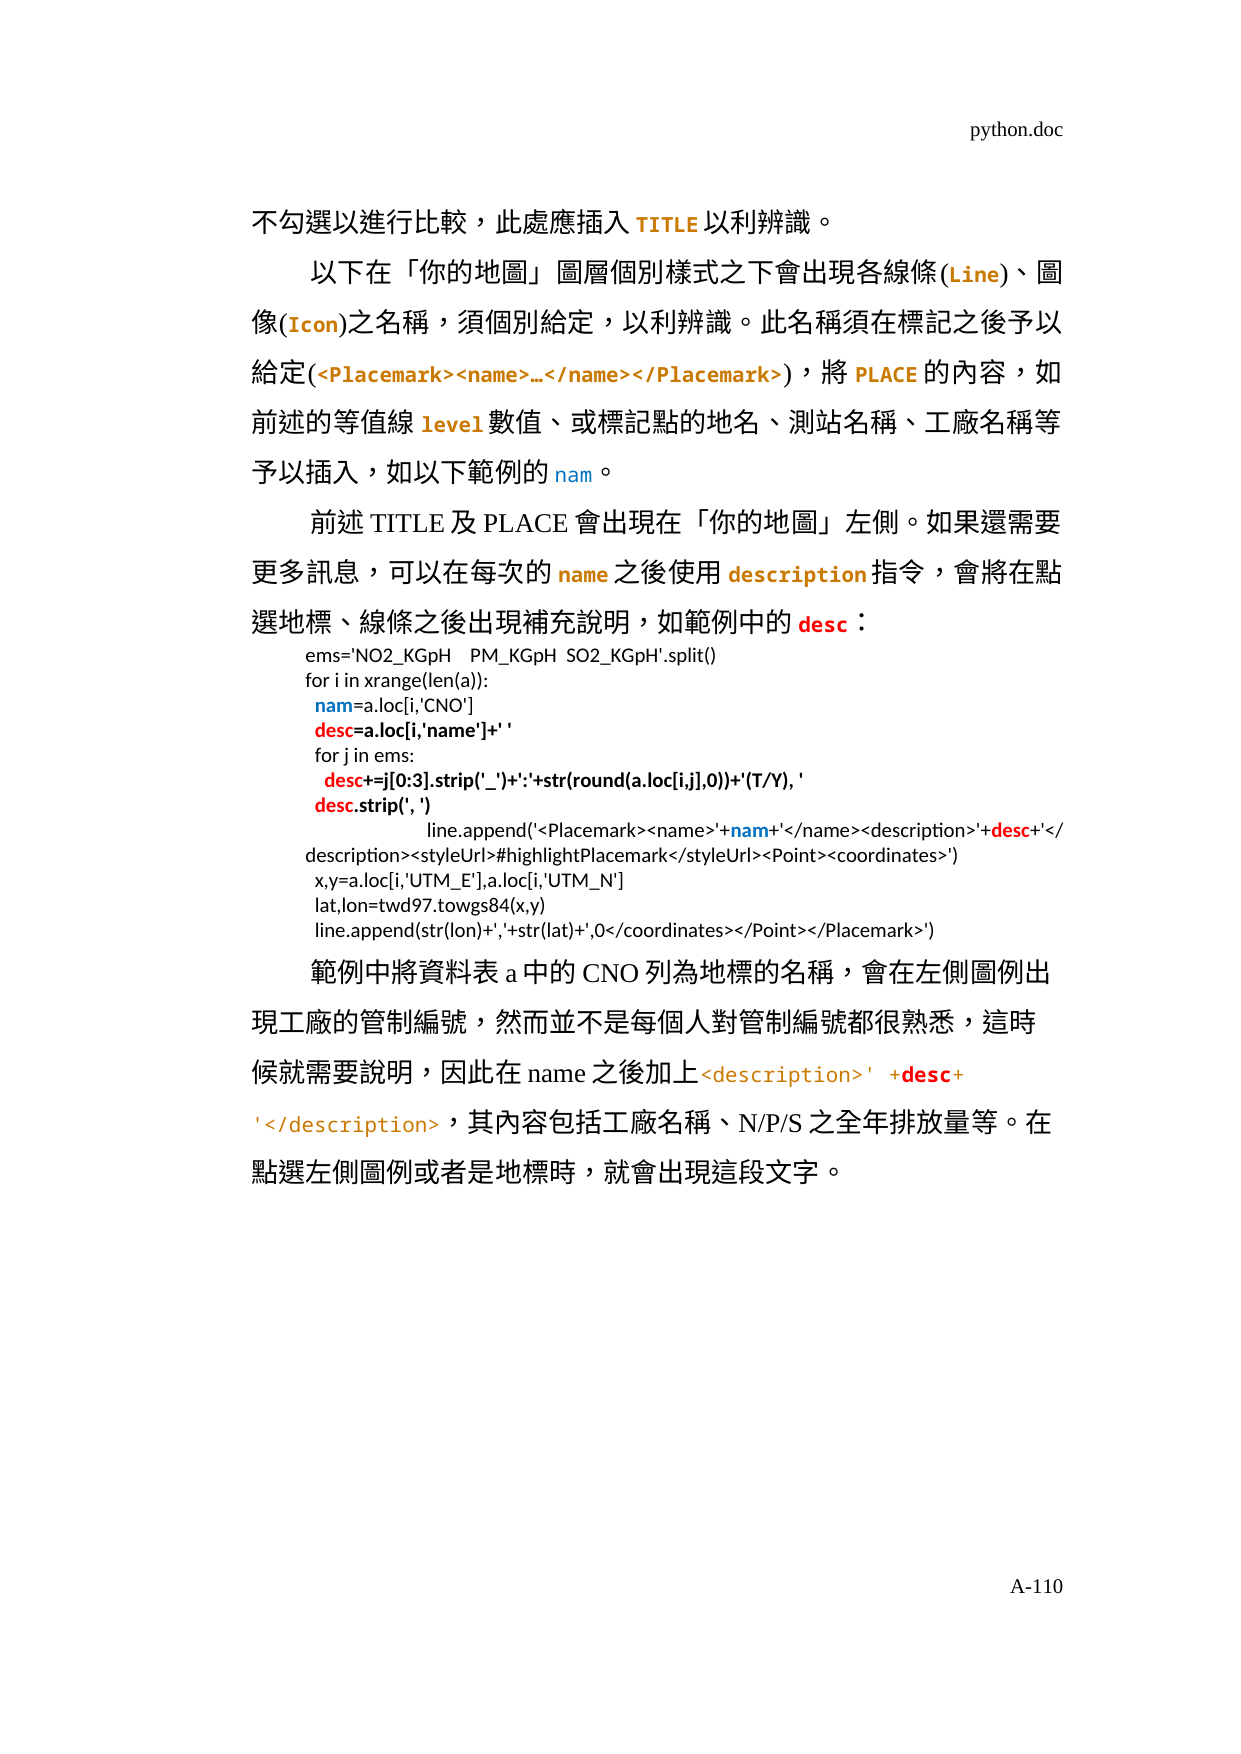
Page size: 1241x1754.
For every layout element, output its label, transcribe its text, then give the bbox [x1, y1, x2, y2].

text 範例中將資料表a中的CNO列為地標的名稱，會在左側圖例出現工廠的管制編號，然而並不是每個人對管制編號都很熟悉，這時候就需要說明，因此在name之後加上<description>' +desc+ '</description>，其內容包括工廠名稱、N/P/S之全年排放量等。在點選左側圖例或者是地標時，就會出現這段文字。 [251, 1042, 1063, 1292]
text nam=a.loc[i,'CNO'] [305, 792, 1063, 817]
text for j in ems: [305, 842, 1063, 867]
text desc.strip(', ') [305, 892, 1063, 917]
text for i in xrange(len(a)): [305, 767, 1063, 792]
text ems='NO2_KGpH PM_KGpH SO2_KGpH'.split() [305, 742, 1063, 767]
text line.append(str(lon)+','+str(lat)+',0</coordinates></Point></Placemark>') [305, 1017, 1063, 1042]
text 以下在「你的地圖」圖層個別樣式之下會出現各線條(Line)、圖像(Icon)之名稱，須個別給定，以利辨識。此名稱須在標記之後予以給定(<Placemark><name>…</name></Placemark>)，將PLACE的內容，如前述的等值線level數值、或標記點的地名、測站名稱、工廠名稱等予以插入，如以下範例的nam。 [251, 342, 1063, 592]
text 緊接文件(<Document>)之後，頭一次的<name>…</name>內容會出現在「你的地圖」圖層名稱，可以類似GIS圖層勾選顯示，或暫時不勾選以進行比較，此處應插入TITLE以利辨識。 [251, 192, 1063, 342]
text 前述TITLE及PLACE會出現在「你的地圖」左側。如果還需要更多訊息，可以在每次的name之後使用description指令，會將在點選地標、線條之後出現補充說明，如範例中的desc： [251, 592, 1063, 742]
text lat,lon=twd97.towgs84(x,y) [305, 992, 1063, 1017]
text x,y=a.loc[i,'UTM_E'],a.loc[i,'UTM_N'] [305, 967, 1063, 992]
text desc=a.loc[i,'name']+' ' [305, 817, 1063, 842]
text desc+=j[0:3].strip('_')+':'+str(round(a.loc[i,j],0))+'(T/Y), ' [305, 867, 1063, 892]
text line.append('<Placemark><name>'+nam+'</name><description>'+desc+'</description><styleUrl>#highlightPlacemark</styleUrl><Point><coordinates>') [305, 917, 1063, 967]
